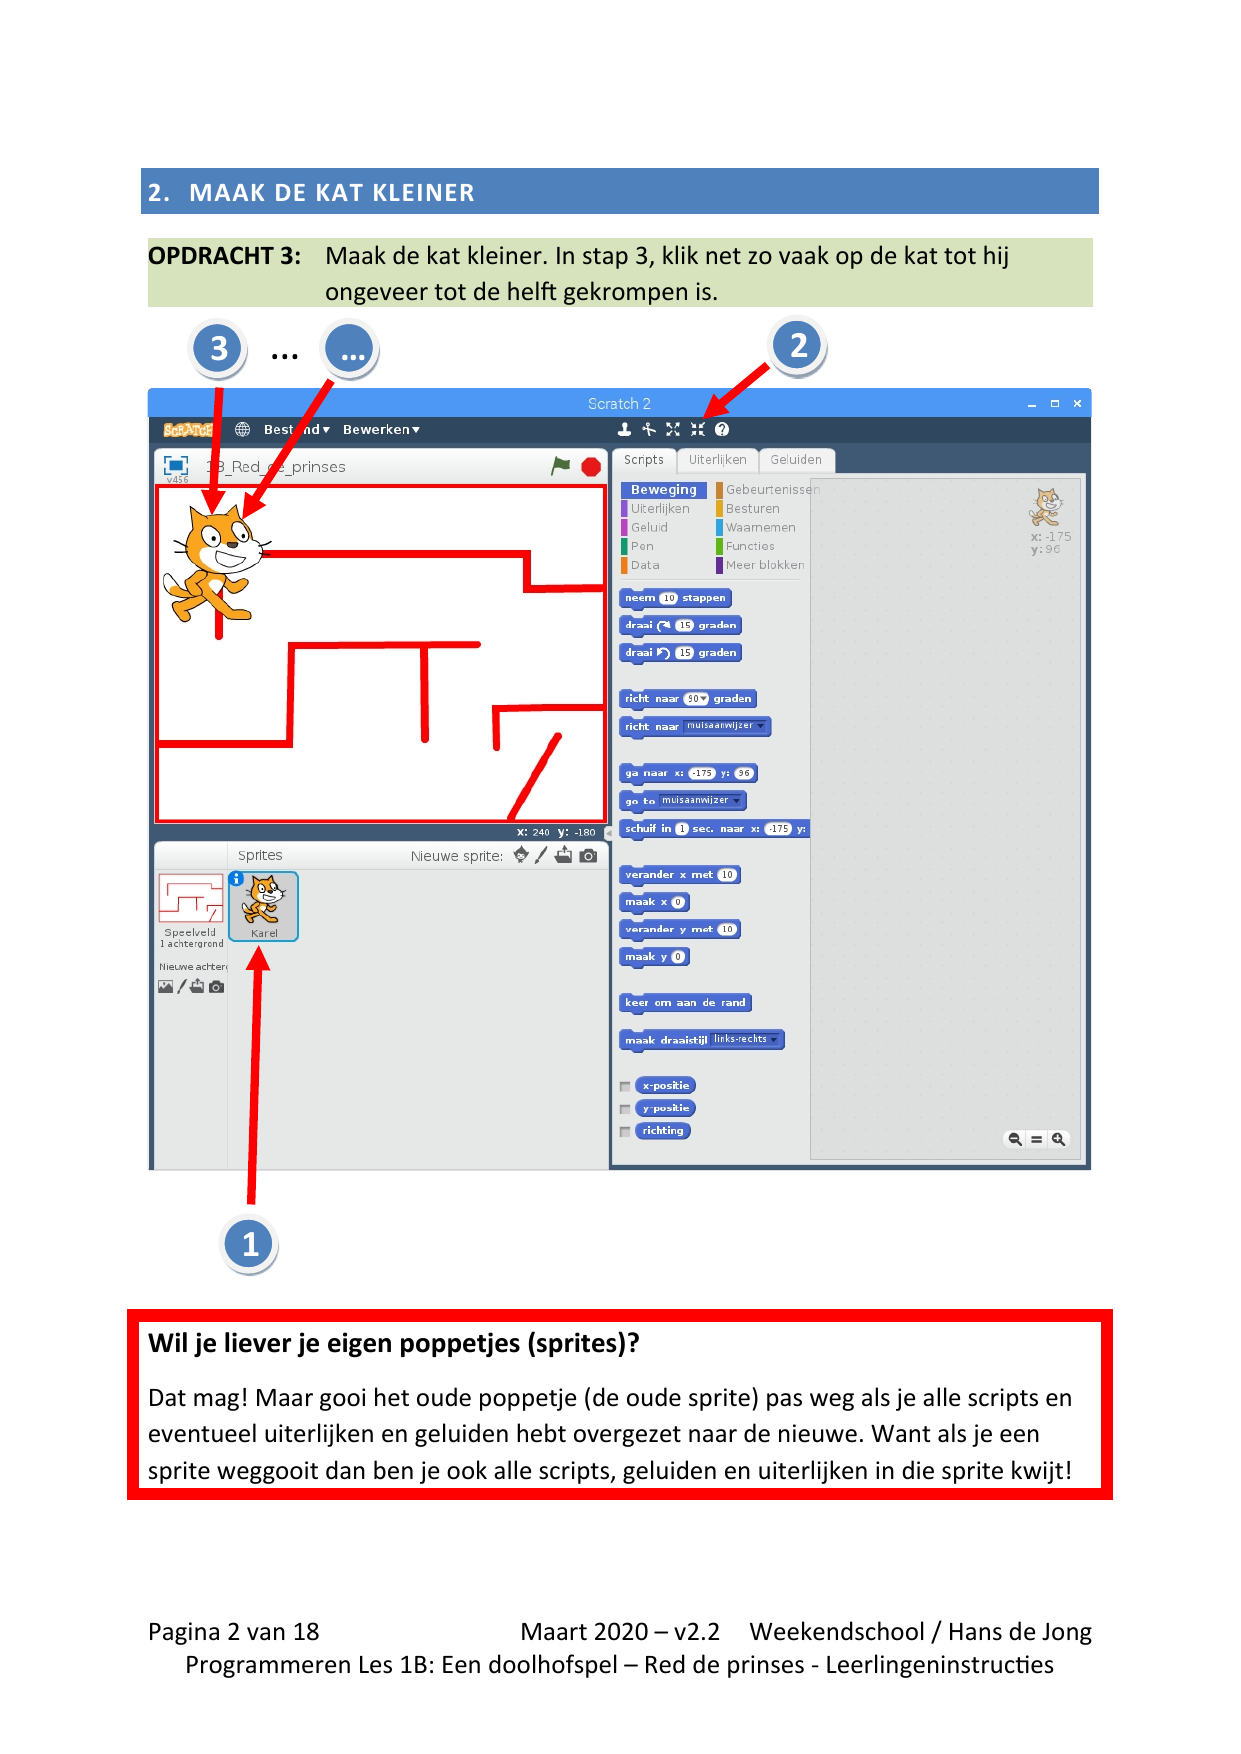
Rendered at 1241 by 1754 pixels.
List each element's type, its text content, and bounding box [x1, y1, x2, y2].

text Wil je liever je eigen poppetjes (sprites)? [139, 1322, 1101, 1359]
text Maak de kat kleiner. In stap 3, klik net zo vaak op de kat tot hij ongeveer tot de helft gekrompen is. [148, 238, 1093, 307]
text Dat mag! Maar gooi het oude poppetje (de oude sprite) pas weg als je alle scripts en eventueel uiterlijken en geluiden hebt overgezet naar de nieuwe. Want als je een sprite weggooit dan ben je ook alle scripts, geluiden en uiterlijken in die sprite kwijt! [139, 1366, 1101, 1488]
picture [147, 388, 1092, 1171]
subtitle Maak de kat kleiner [148, 175, 1093, 208]
